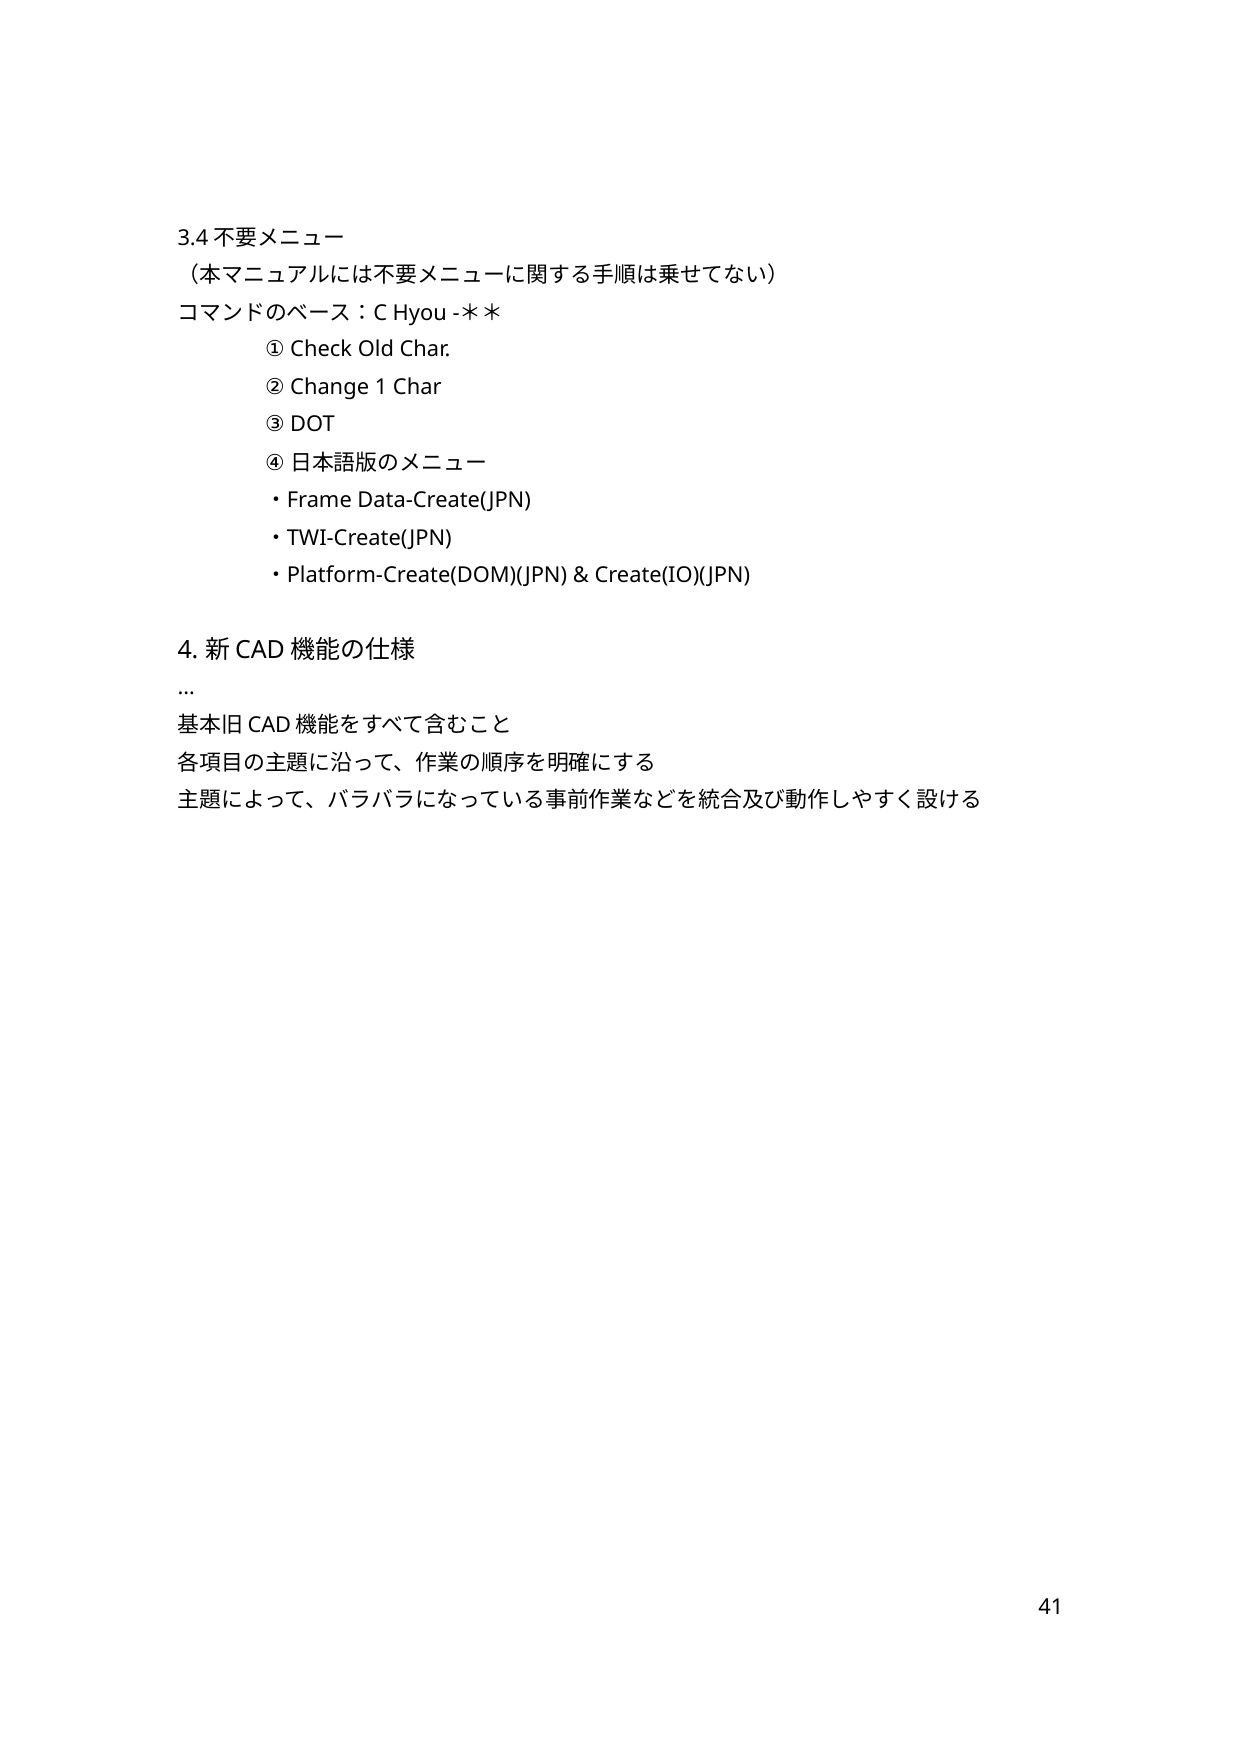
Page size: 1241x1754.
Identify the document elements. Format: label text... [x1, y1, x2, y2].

list ・Platform‐Create(DOM)(JPN) & Create(IO)(JPN) [177, 554, 1063, 592]
list ④ 日本語版のメニュー [177, 442, 1063, 479]
list ・TWI‐Create(JPN) [177, 517, 1063, 554]
text （本マニュアルには不要メニューに関する手順は乗せてない） [177, 254, 1063, 292]
list ① Check Old Char. [177, 329, 1063, 367]
text … [177, 667, 1063, 704]
subtitle 4. 新CAD機能の仕様 [177, 629, 1063, 667]
subtitle 3.4 不要メニュー [177, 217, 1063, 254]
list ② Change 1 Char [177, 367, 1063, 404]
list ③ DOT [177, 404, 1063, 442]
list ・Frame Data‐Create(JPN) [177, 479, 1063, 517]
text 基本旧CAD機能をすべて含むこと [177, 704, 1063, 742]
list コマンドのベース：C Hyou -＊＊ [177, 292, 1063, 329]
text 主題によって、バラバラになっている事前作業などを統合及び動作しやすく設ける [177, 779, 1063, 817]
text 各項目の主題に沿って、作業の順序を明確にする [177, 742, 1063, 779]
